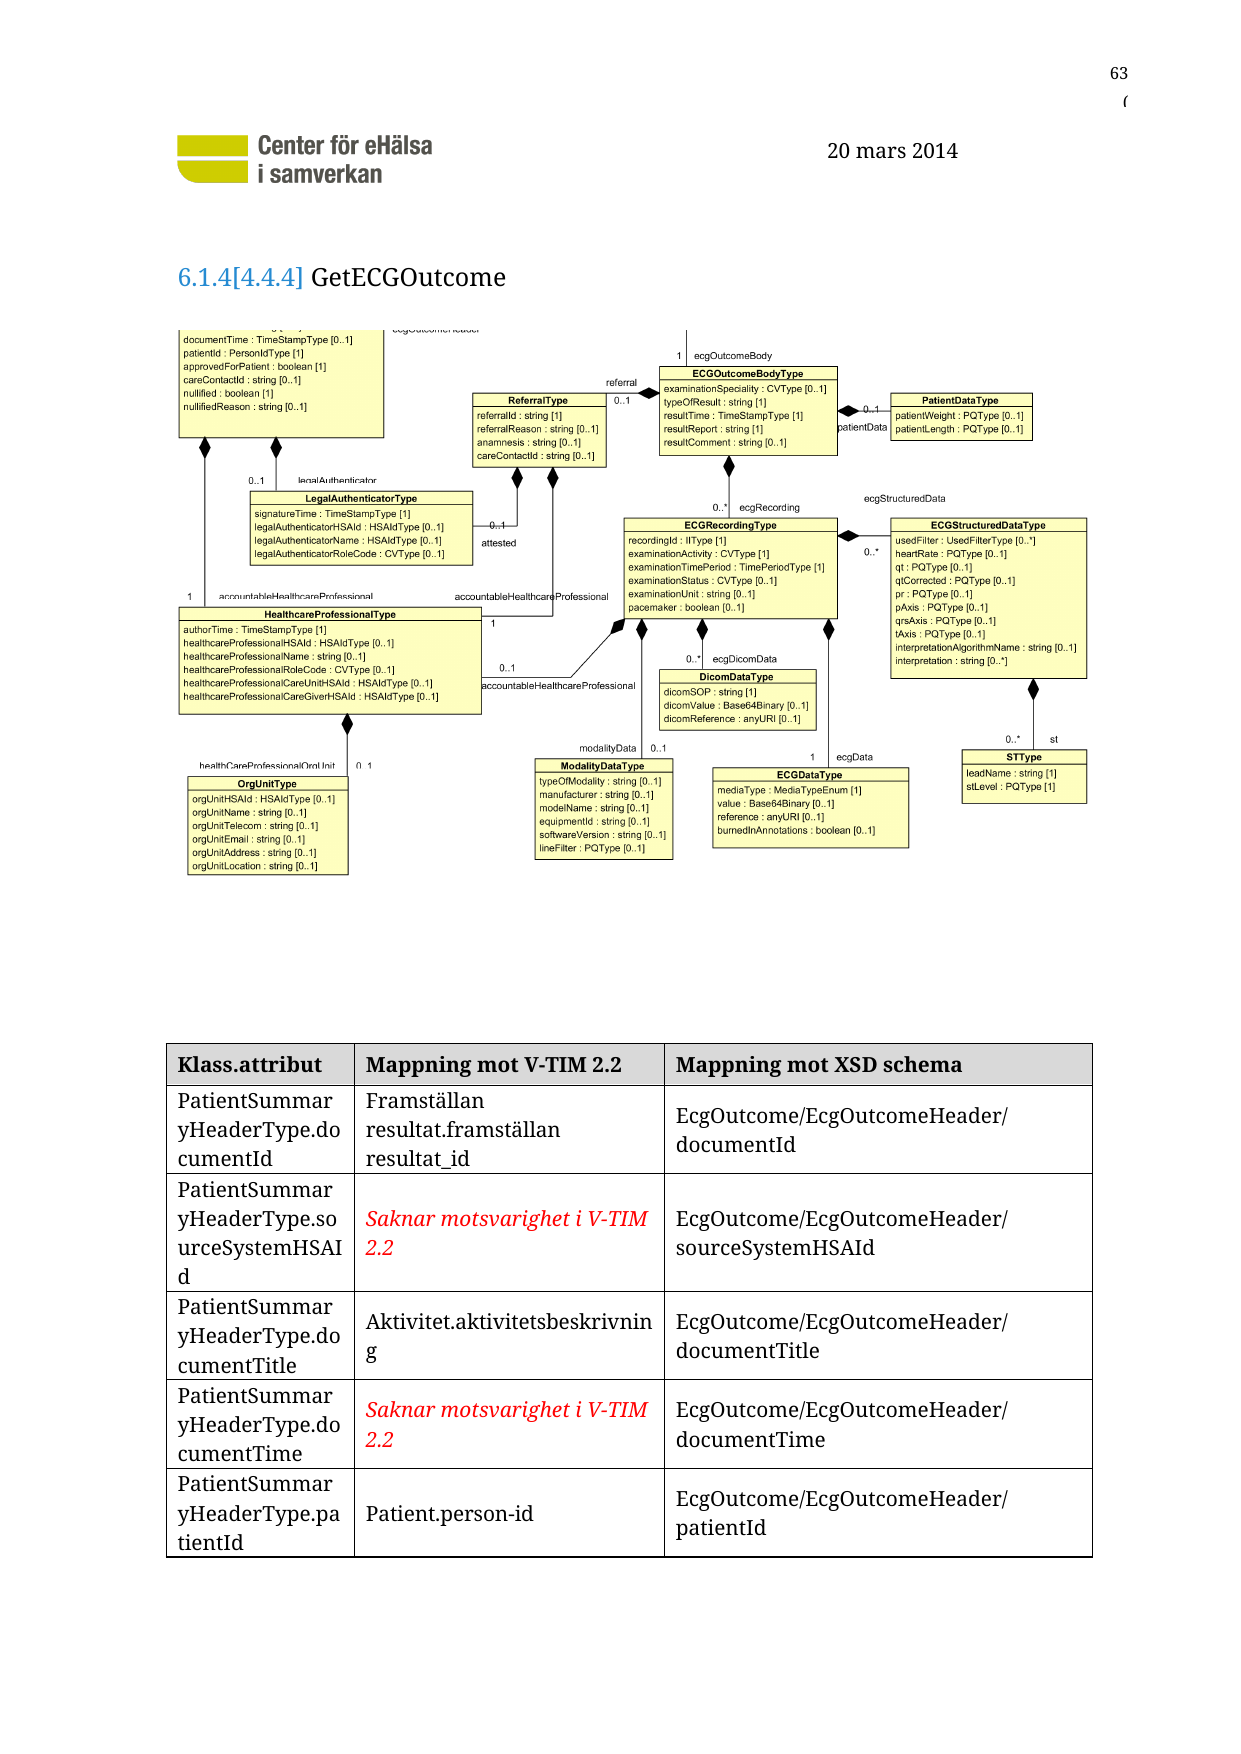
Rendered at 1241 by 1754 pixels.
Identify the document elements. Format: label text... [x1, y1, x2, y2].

table_cell PatientSummaryHeaderType.documentTitle [167, 1292, 354, 1379]
table_cell PatientSummaryHeaderType.patientId [167, 1469, 354, 1556]
table_cell EcgOutcome/EcgOutcomeHeader/documentId [665, 1086, 1092, 1173]
table_header Mappning mot XSD schema [665, 1044, 1092, 1084]
table_header Mappning mot V-TIM 2.2 [355, 1044, 664, 1084]
table_cell EcgOutcome/EcgOutcomeHeader/documentTime [665, 1380, 1092, 1468]
subtitle GetECGOutcome [177, 260, 1081, 294]
picture [177, 135, 432, 183]
table_cell Framställan resultat.framställan resultat_id [355, 1086, 664, 1173]
table_cell EcgOutcome/EcgOutcomeHeader/documentTitle [665, 1292, 1092, 1379]
table_cell Saknar motsvarighet i V-TIM 2.2 [355, 1174, 664, 1291]
table_header Klass.attribut [167, 1044, 354, 1084]
picture [177, 330, 1090, 878]
table_cell EcgOutcome/EcgOutcomeHeader/sourceSystemHSAId [665, 1174, 1092, 1291]
table_cell Aktivitet.aktivitetsbeskrivning [355, 1292, 664, 1379]
table_cell Patient.person-id [355, 1469, 664, 1556]
table_cell PatientSummaryHeaderType.sourceSystemHSAId [167, 1174, 354, 1291]
table_cell Saknar motsvarighet i V-TIM 2.2 [355, 1380, 664, 1468]
table_cell EcgOutcome/EcgOutcomeHeader/patientId [665, 1469, 1092, 1556]
table_cell PatientSummaryHeaderType.documentTime [167, 1380, 354, 1468]
table_cell PatientSummaryHeaderType.documentId [167, 1086, 354, 1173]
